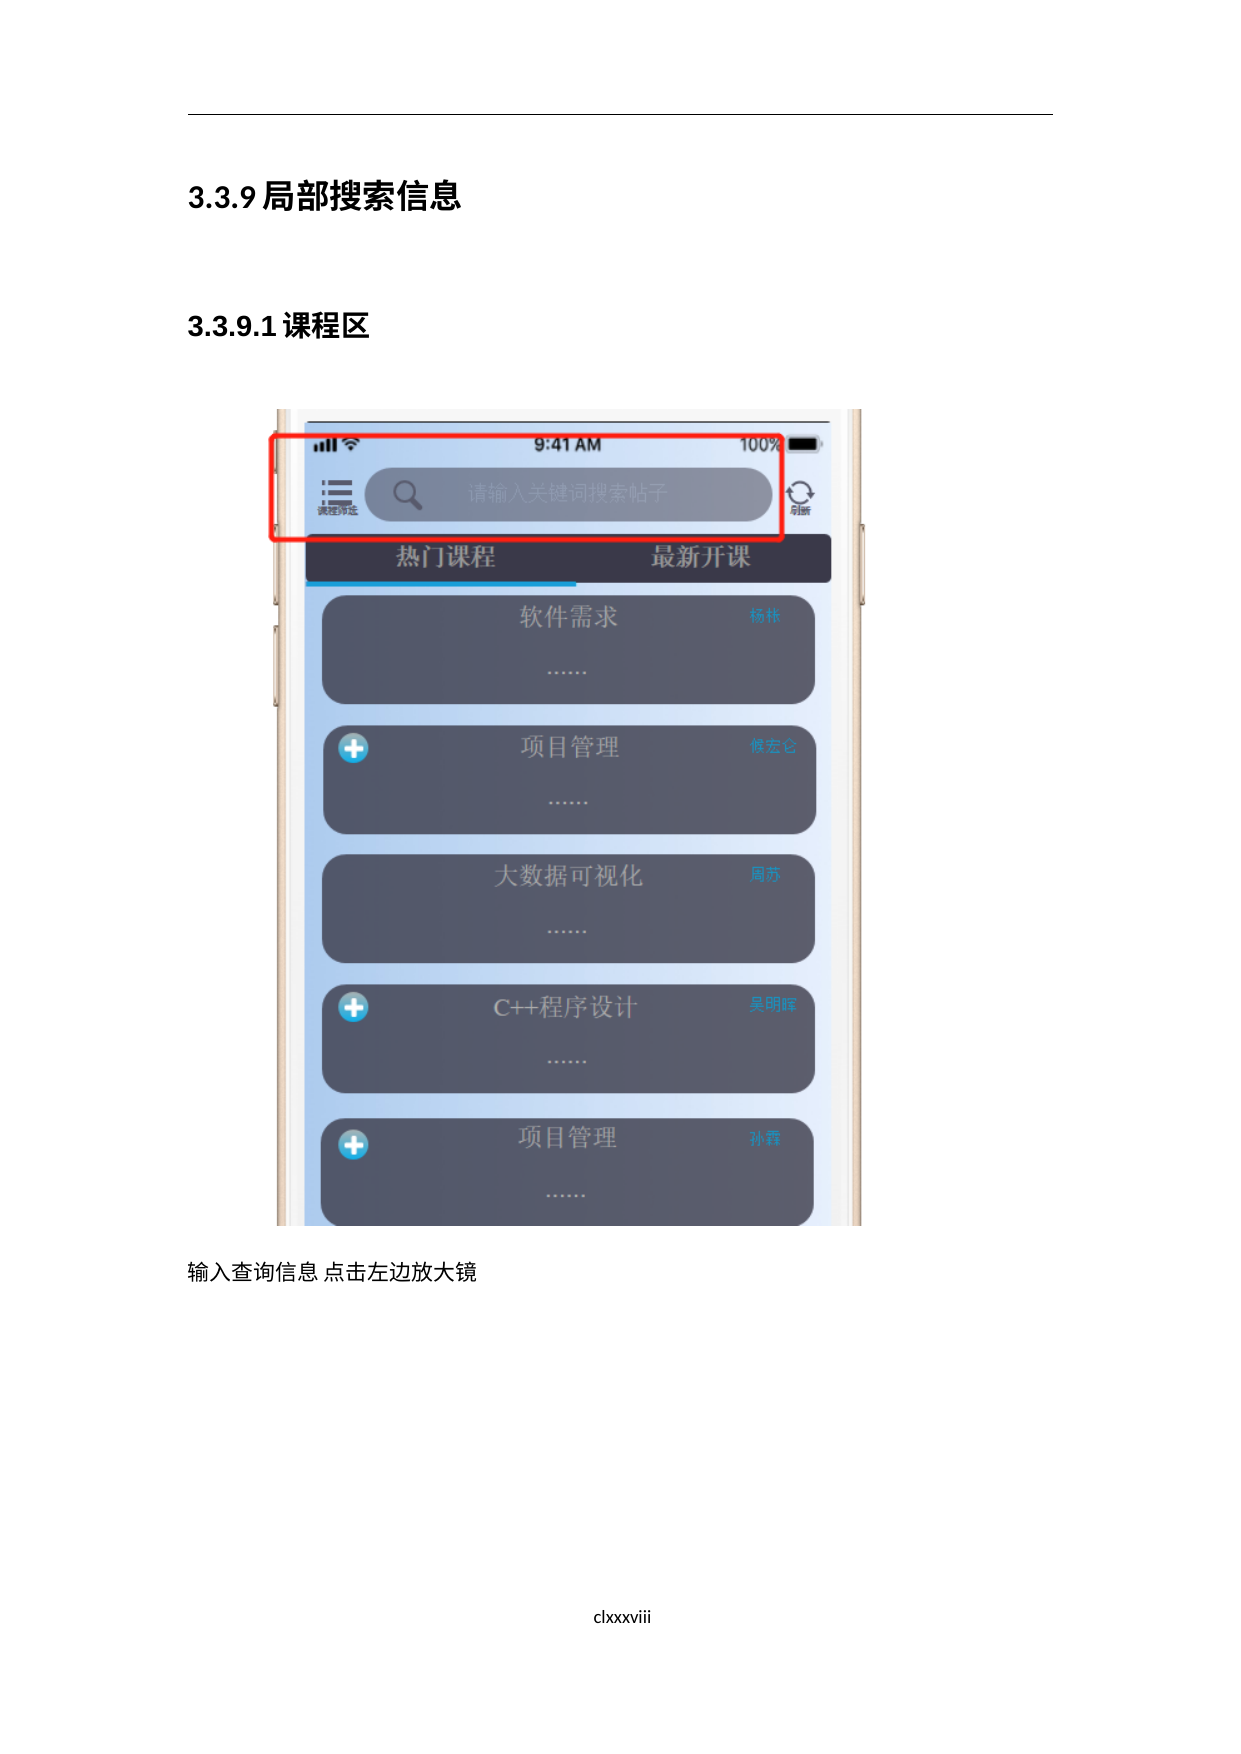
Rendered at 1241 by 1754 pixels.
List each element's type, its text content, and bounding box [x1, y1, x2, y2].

subtitle 3.3.9.1课程区 [187, 291, 1053, 356]
subtitle 3.3.9局部搜索信息 [187, 162, 1053, 227]
text 输入查询信息 点击左边放大镜 [187, 1254, 1053, 1287]
picture [187, 409, 939, 1226]
